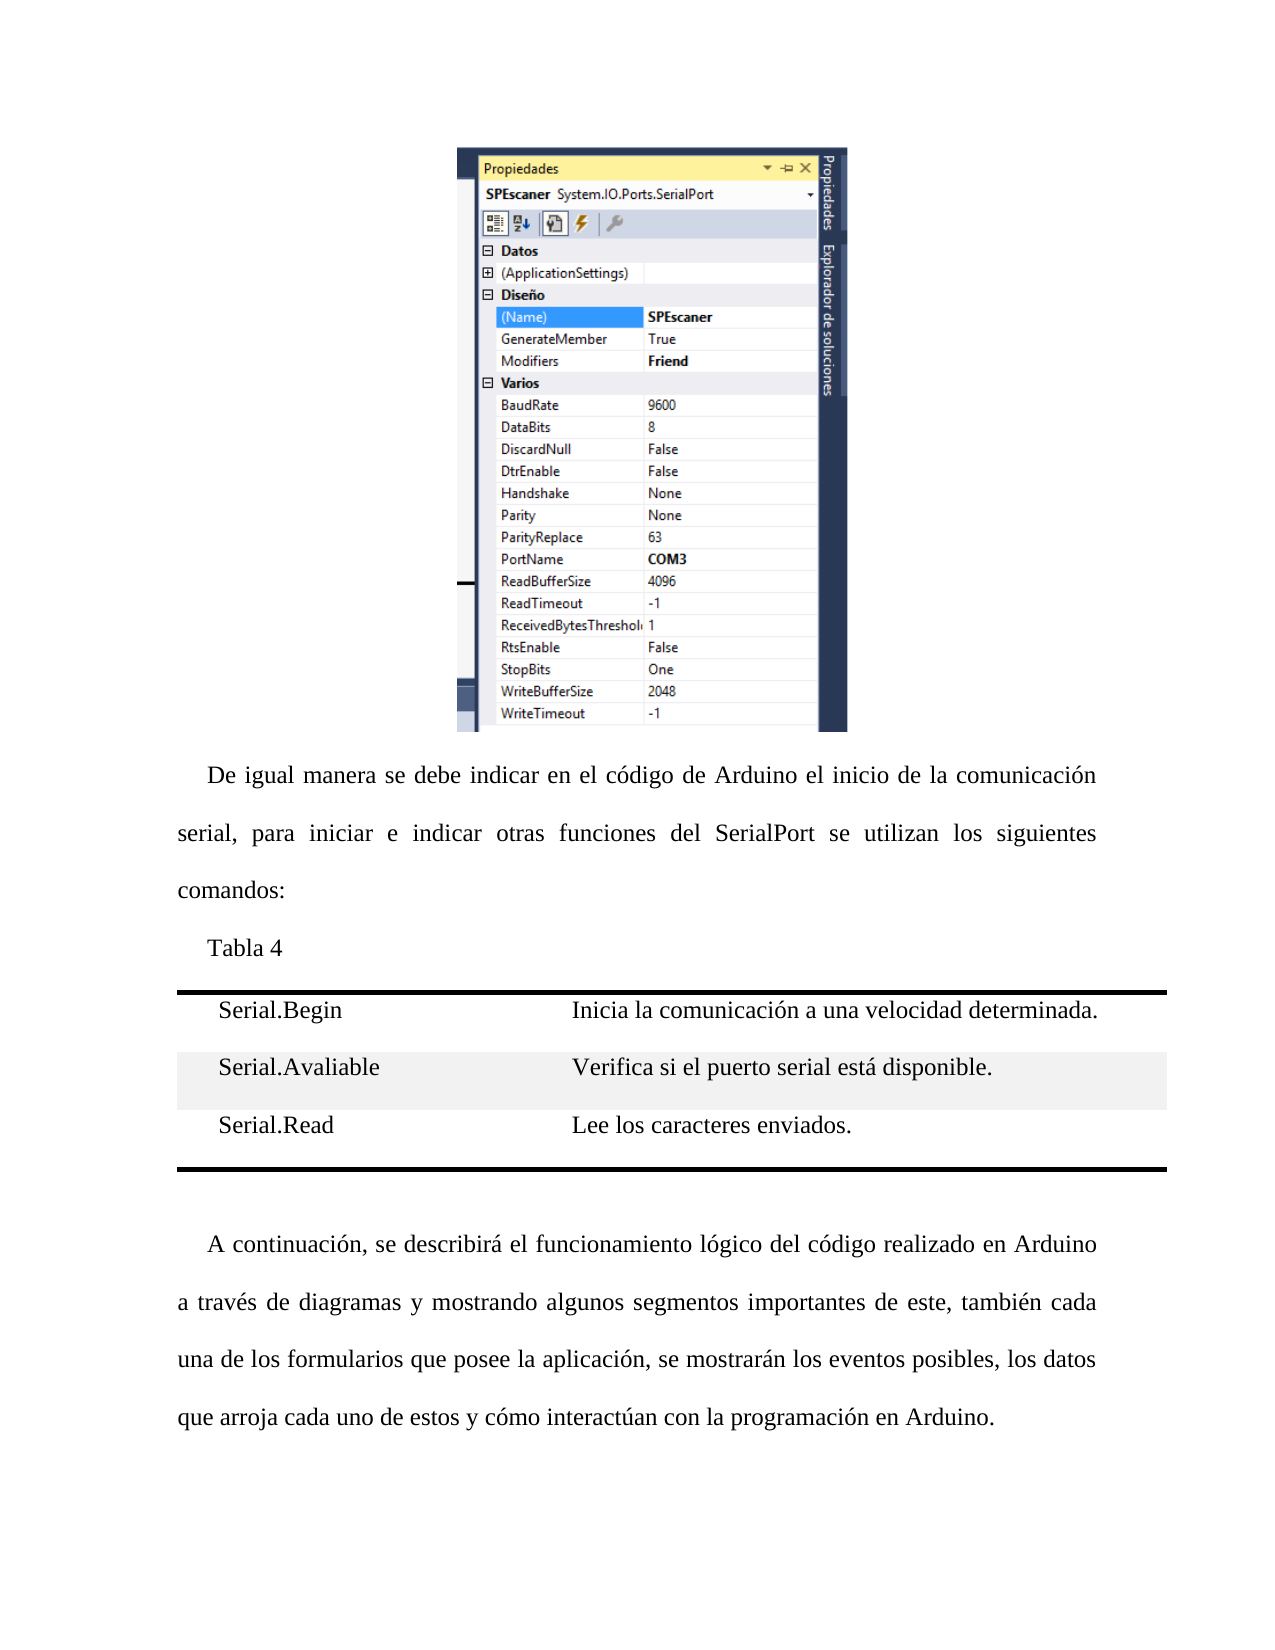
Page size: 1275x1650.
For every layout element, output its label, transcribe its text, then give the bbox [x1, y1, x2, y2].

table_cell Serial.Avaliable [177, 1052, 531, 1110]
table_header Inicia la comunicación a una velocidad determinada. [531, 995, 1167, 1052]
table_cell Lee los caracteres enviados. [531, 1110, 1167, 1167]
text A continuación, se describirá el funcionamiento lógico del código realizado en Arduino a través de diagramas y mostrando algunos segmentos importantes de este, también cada una de los formularios que posee la aplicación, se mostrarán los eventos posibles, los datos que arroja cada uno de estos y cómo interactúan con la programación en Arduino. [177, 1229, 1098, 1431]
table_cell Verifica si el puerto serial está disponible. [531, 1052, 1167, 1110]
table_header Serial.Begin [177, 995, 531, 1052]
picture [457, 147, 848, 732]
text De igual manera se debe indicar en el código de Arduino el inicio de la comunicación serial, para iniciar e indicar otras funciones del SerialPort se utilizan los siguientes comandos: [177, 760, 1098, 904]
table_cell Serial.Read [177, 1110, 531, 1167]
